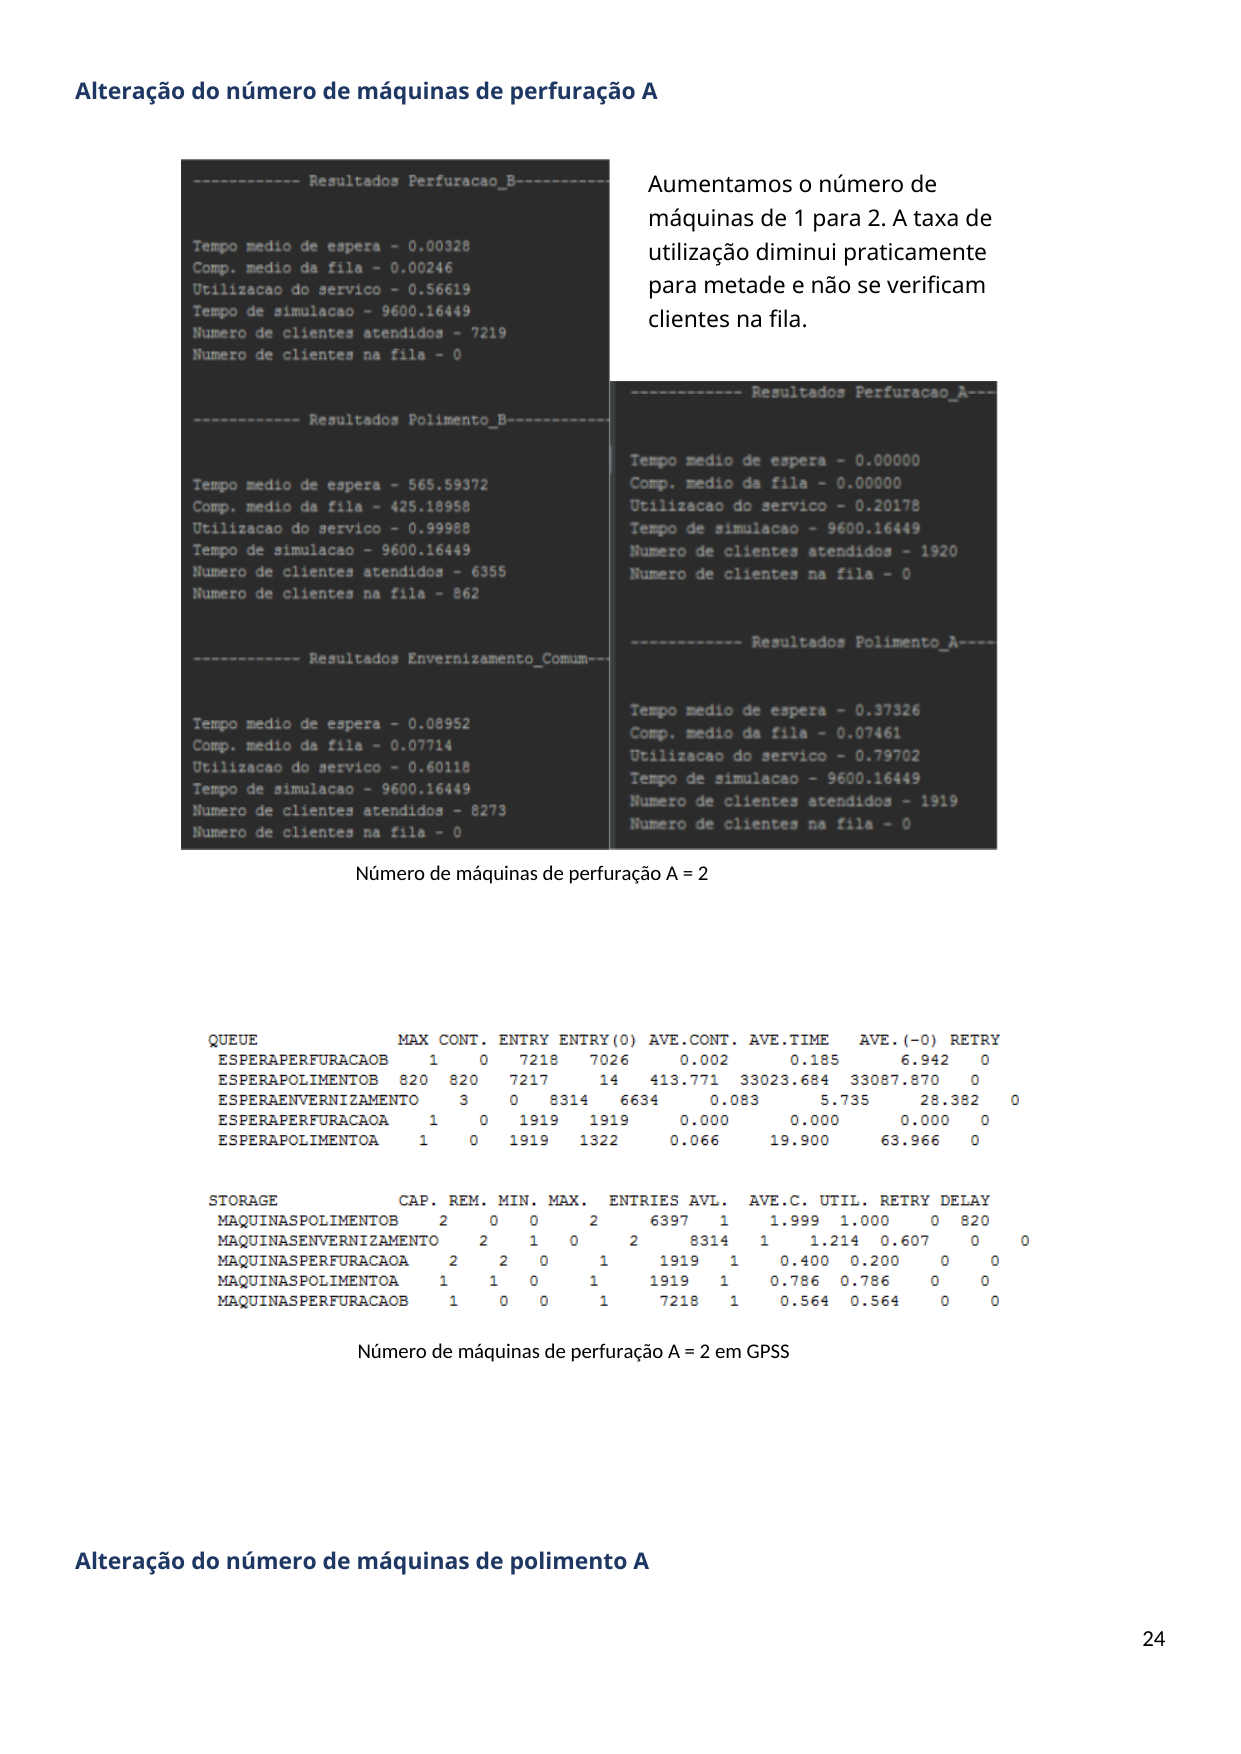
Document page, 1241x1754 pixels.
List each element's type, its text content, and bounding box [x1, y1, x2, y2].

subtitle Alteração do número de máquinas de polimento A [75, 1545, 1165, 1577]
picture [202, 1026, 1034, 1311]
subtitle Alteração do número de máquinas de perfuração A [75, 75, 1165, 106]
picture [181, 159, 998, 850]
